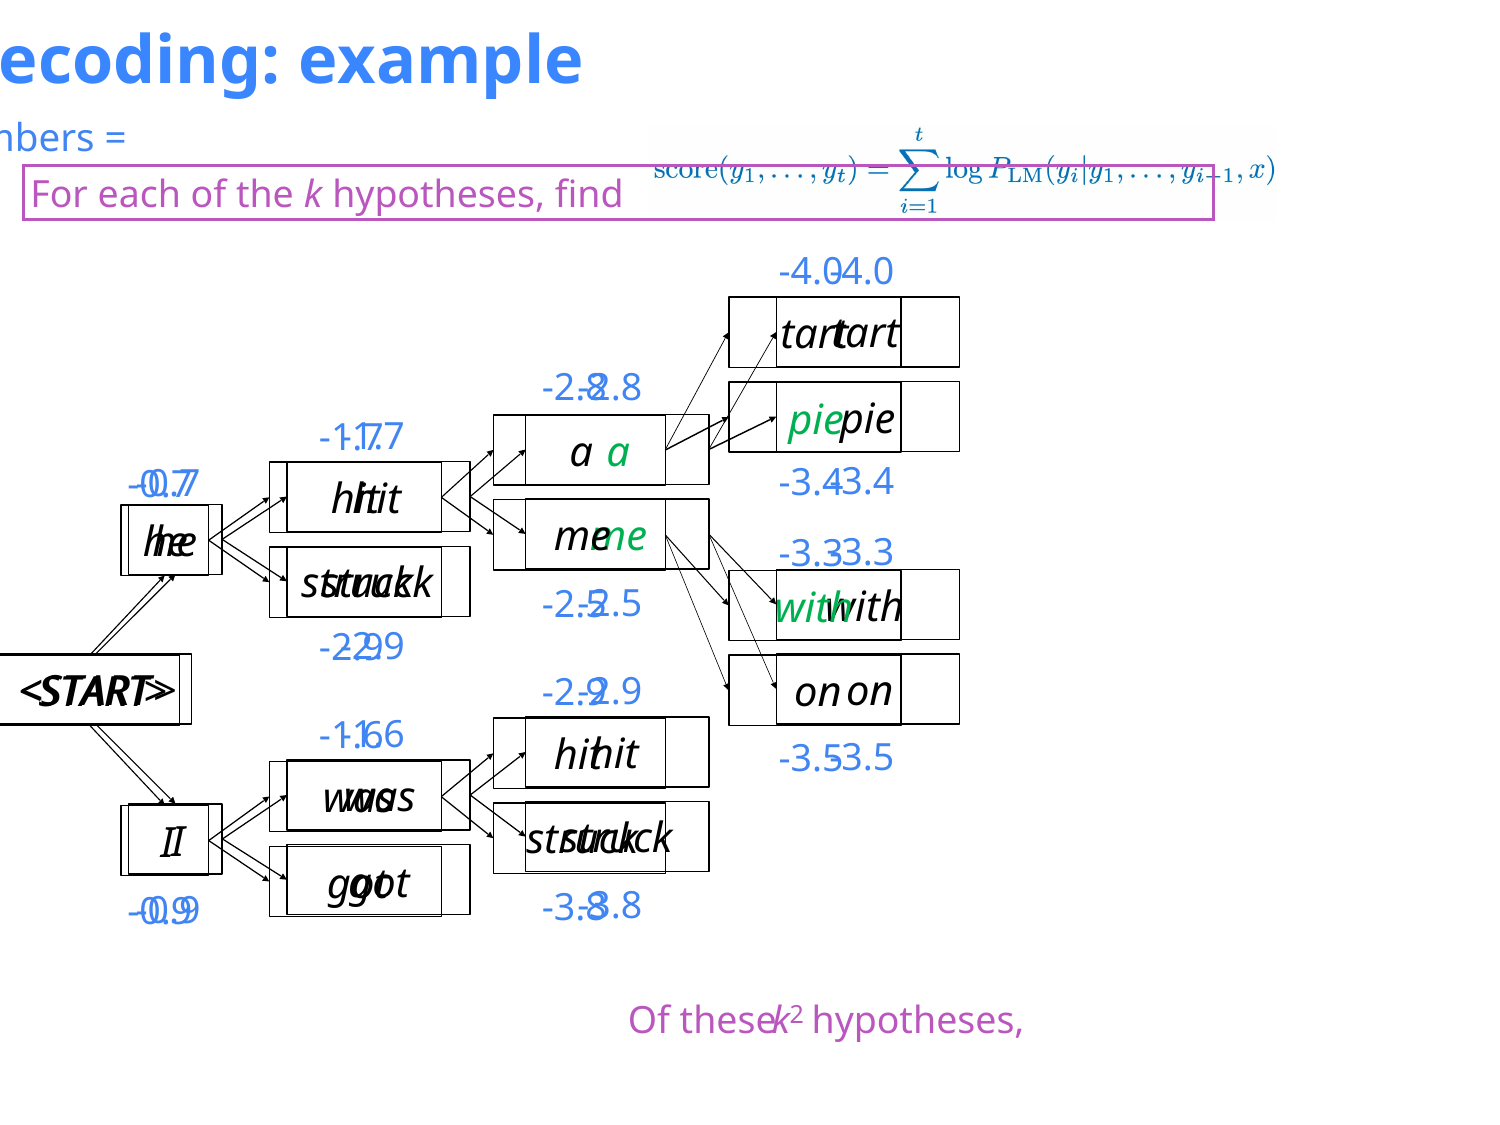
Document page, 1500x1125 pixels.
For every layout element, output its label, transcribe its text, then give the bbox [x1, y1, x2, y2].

picture [647, 125, 1277, 221]
text For each of the k hypotheses, find top k next words and calculate scores just keep k with highest scores [25, 167, 1212, 218]
